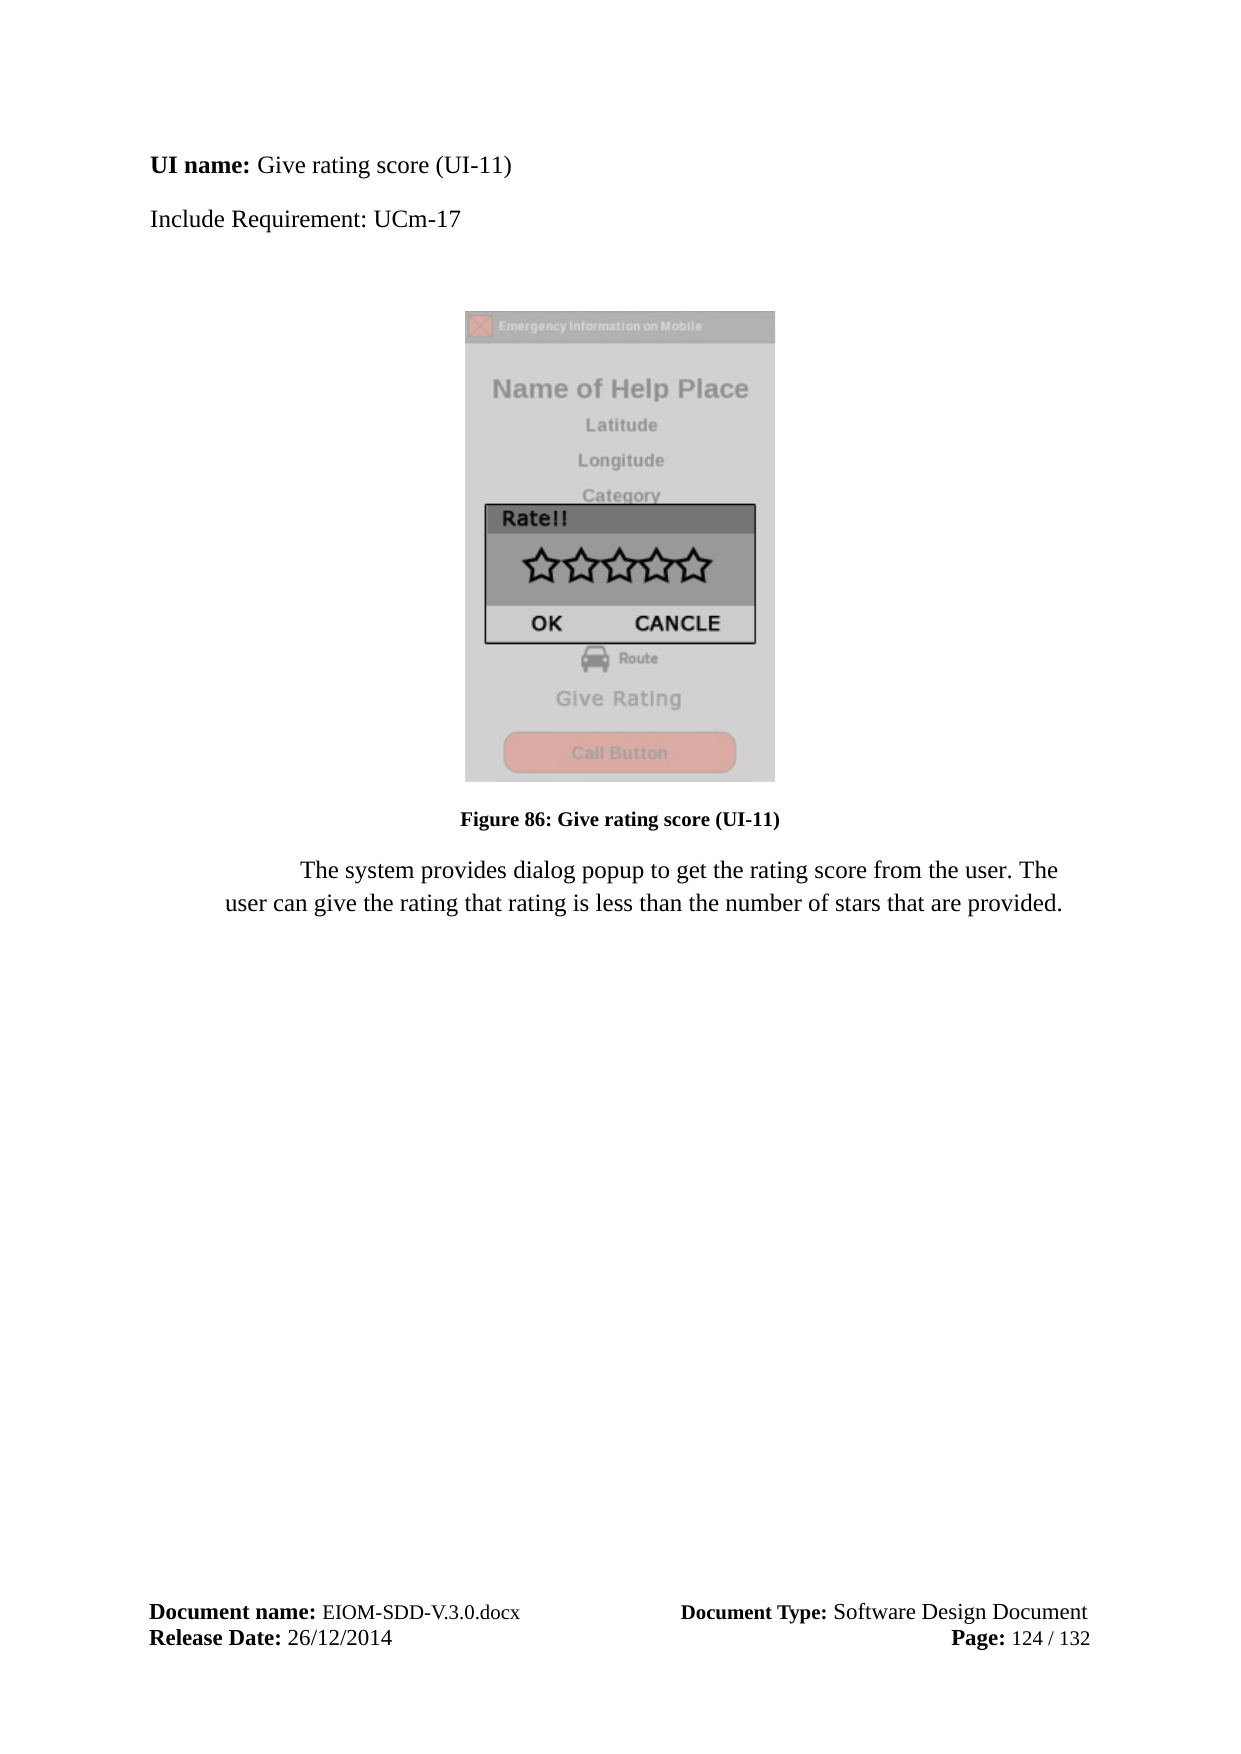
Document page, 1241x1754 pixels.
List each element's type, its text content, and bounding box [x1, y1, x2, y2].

text Figure 86: Give rating score (UI-11) [150, 807, 1090, 831]
text UI name: Give rating score (UI-11) [150, 150, 1090, 179]
text Include Requirement: UCm-17 [150, 204, 1090, 233]
text The system provides dialog popup to get the rating score from the user. The user can give the rating that rating is less than the number of stars that are provided. [225, 855, 1090, 917]
picture [465, 311, 775, 782]
